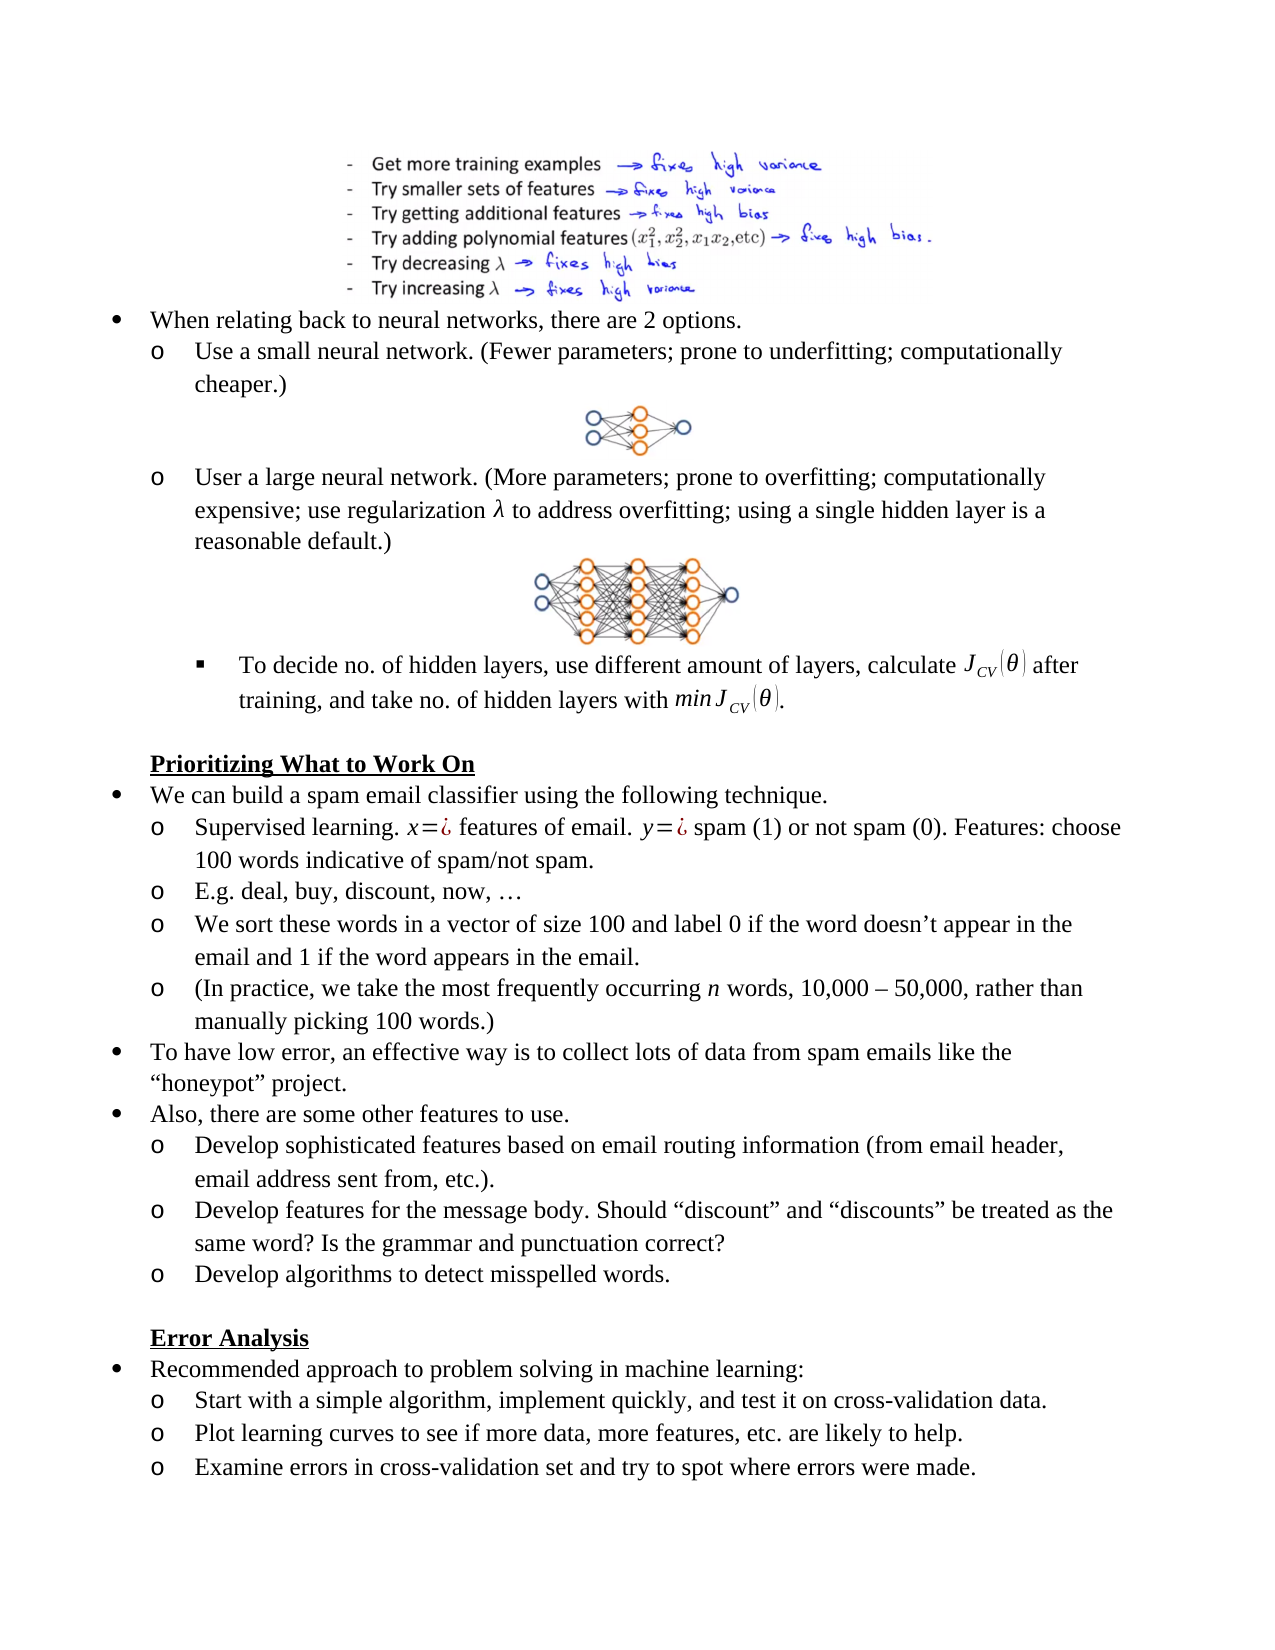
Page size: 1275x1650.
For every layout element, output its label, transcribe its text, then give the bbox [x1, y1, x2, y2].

list User a large neural network. (More parameters; prone to overfitting; computationally expensive; use regularization to address overfitting; using a single hidden layer is a reasonable default.) [150, 462, 1125, 555]
list E.g. deal, buy, discount, now, … [150, 876, 1125, 907]
list We sort these words in a vector of size 100 and label 0 if the word doesn’t appear in the email and 1 if the word appears in the email. [150, 909, 1125, 971]
list Examine errors in cross-validation set and try to spot where errors were made. [150, 1452, 1125, 1482]
list When relating back to neural networks, there are 2 options. [112, 305, 1125, 334]
list Plot learning curves to see if more data, more features, etc. are likely to help. [150, 1418, 1125, 1449]
list Develop algorithms to detect misspelled words. [150, 1259, 1125, 1290]
picture [580, 400, 695, 460]
list Error Analysis [150, 1323, 1125, 1352]
list Supervised learning. features of email. spam (1) or not spam (0). Features: choose 100 words indicative of spam/not spam. [150, 812, 1125, 873]
list Also, there are some other features to use. [112, 1099, 1125, 1128]
list Use a small neural network. (Fewer parameters; prone to underfitting; computationally cheaper.) [150, 336, 1125, 398]
list We can build a spam email classifier using the following technique. [112, 781, 1125, 809]
list Develop sophisticated features based on email routing information (from email header, email address sent from, etc.). [150, 1131, 1125, 1192]
list Develop features for the message body. Should “discount” and “discounts” be treated as the same word? Is the grammar and punctuation correct? [150, 1195, 1125, 1257]
list (In practice, we take the most frequently occurring words, 10,000 – 50,000, rather than manually picking 100 words.) [150, 973, 1125, 1035]
list Prioritizing What to Work On [150, 749, 1125, 778]
picture [533, 557, 742, 647]
list Start with a simple algorithm, implement quickly, and test it on cross-validation data. [150, 1385, 1125, 1416]
list To decide no. of hidden layers, use different amount of layers, calculate after training, and take no. of hidden layers with . [194, 648, 1125, 716]
list To have low error, an effective way is to collect lots of data from spam emails like the “honeypot” project. [112, 1037, 1125, 1097]
list Recommended approach to problem solving in machine learning: [112, 1354, 1125, 1383]
picture [341, 150, 934, 304]
